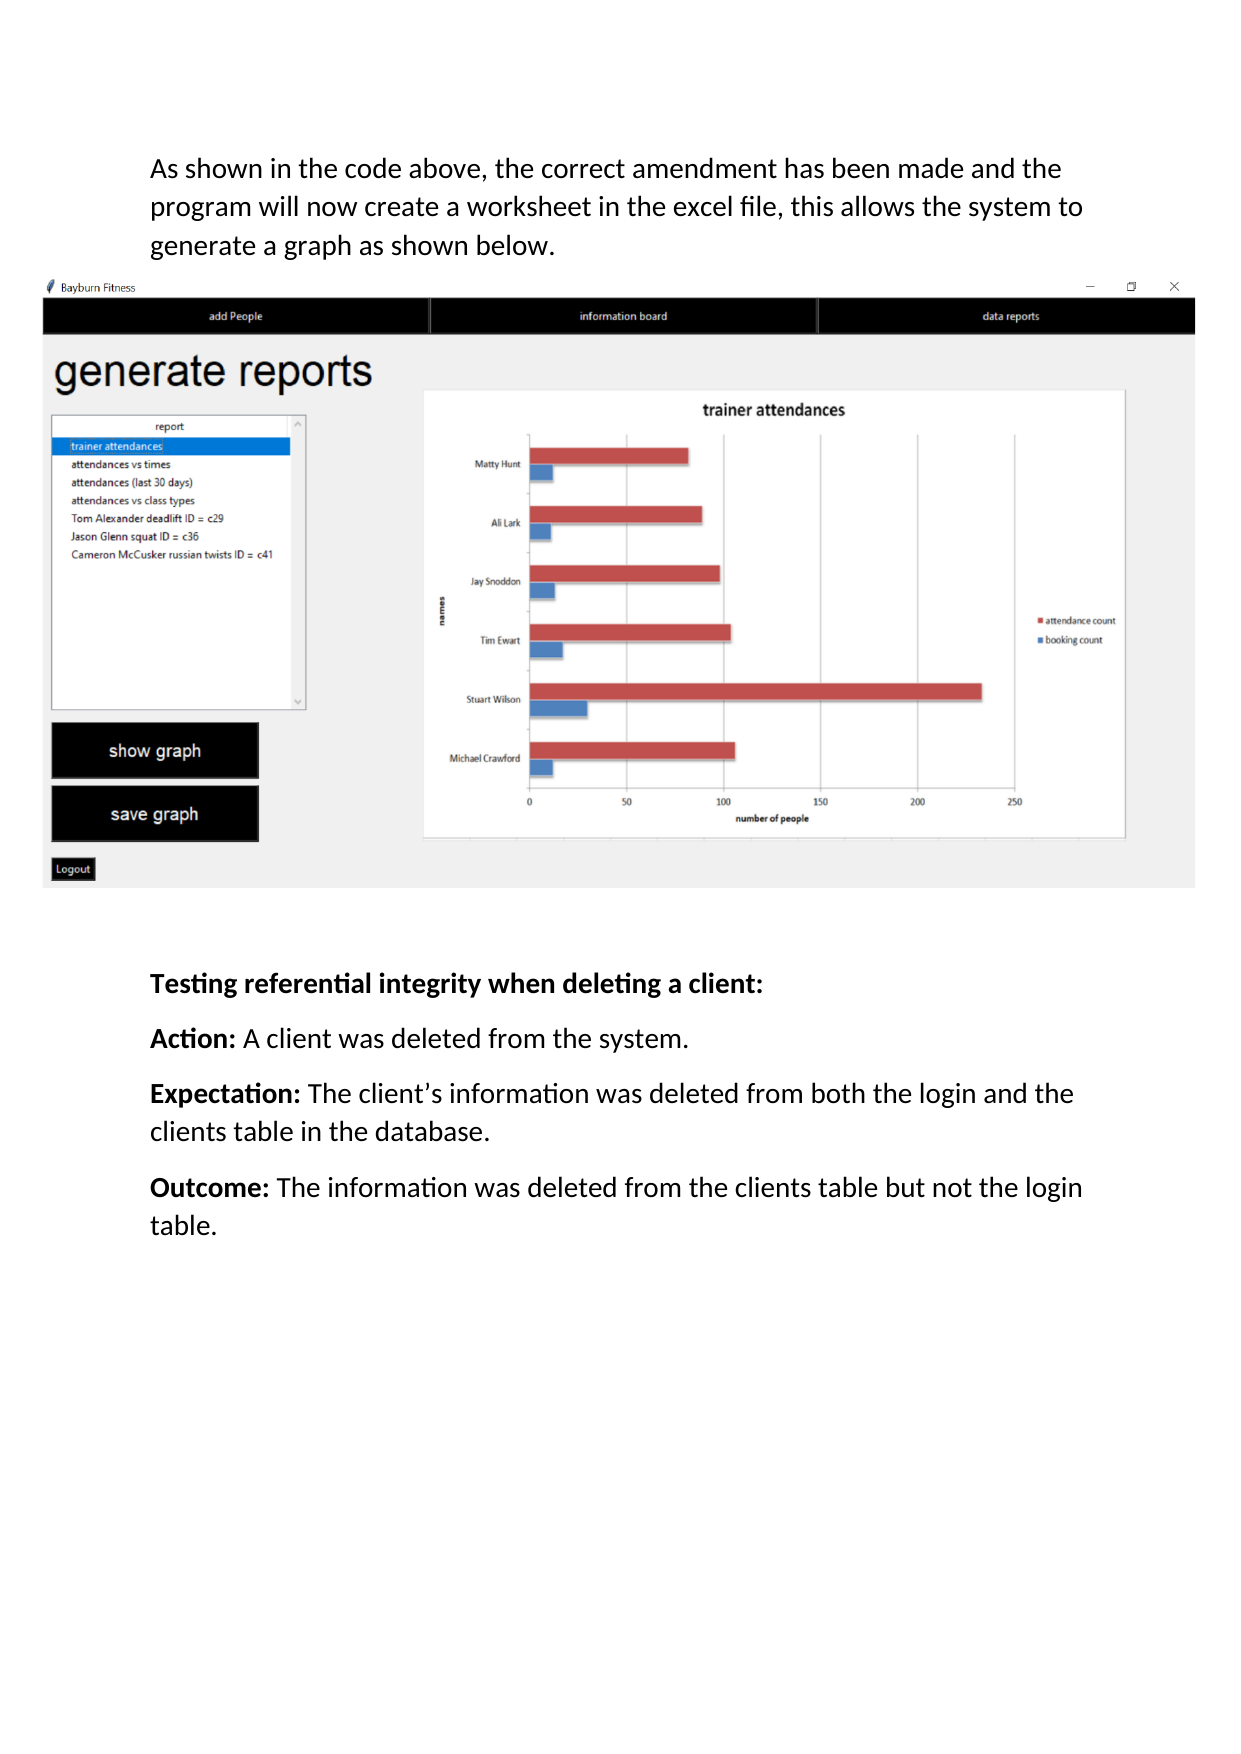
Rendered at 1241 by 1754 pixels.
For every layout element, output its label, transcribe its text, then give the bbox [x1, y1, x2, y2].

text As shown in the code above, the correct amendment has been made and the program will now create a worksheet in the excel file, this allows the system to generate a graph as shown below. [150, 150, 1090, 262]
text Testing referential integrity when deleting a client: [150, 965, 1090, 1001]
picture [42, 277, 1196, 888]
text Expectation: The client’s information was deleted from both the login and the clients table in the database. [150, 1075, 1090, 1149]
text Action: A client was deleted from the system. [150, 1020, 1090, 1056]
text Outcome: The information was deleted from the clients table but not the login table. [150, 1169, 1090, 1243]
